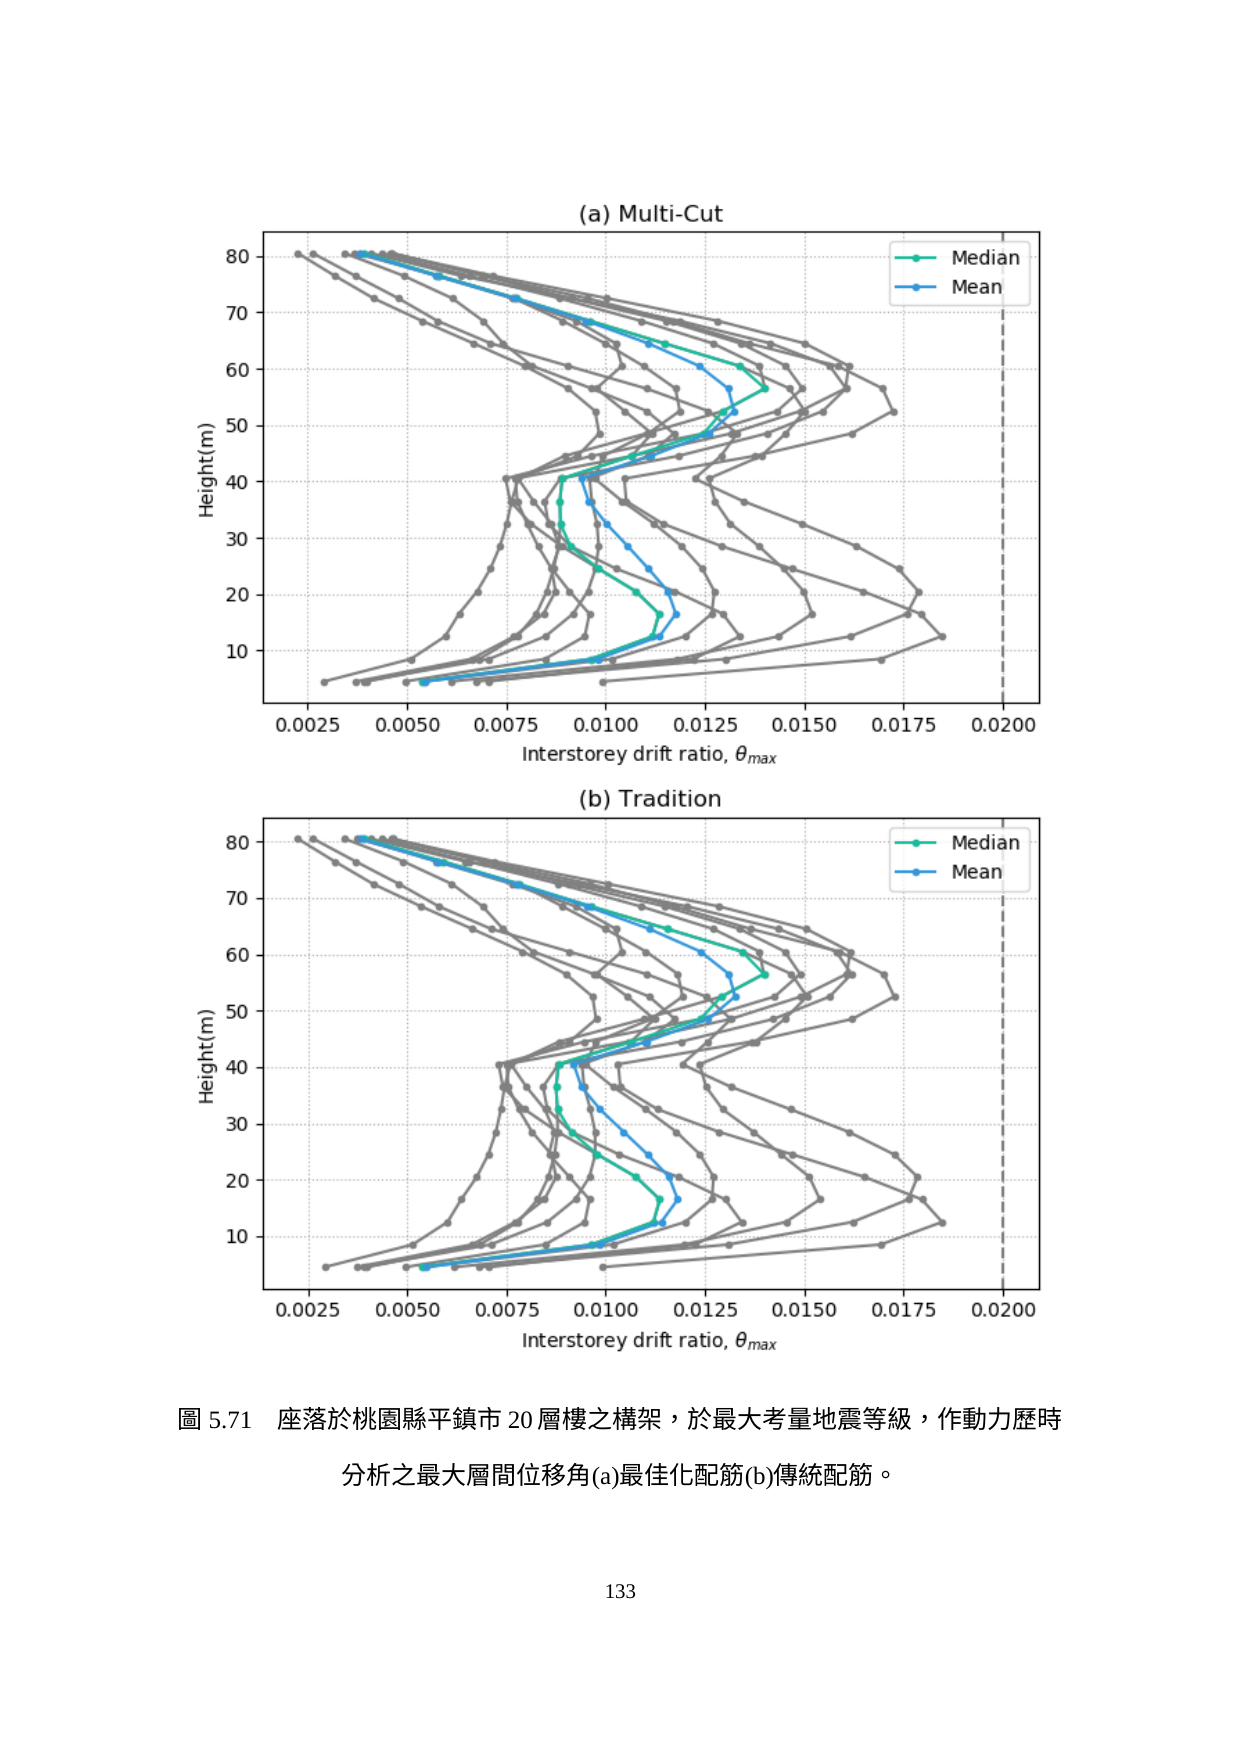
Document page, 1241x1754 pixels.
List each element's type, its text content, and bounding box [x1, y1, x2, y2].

picture [177, 184, 1063, 1375]
